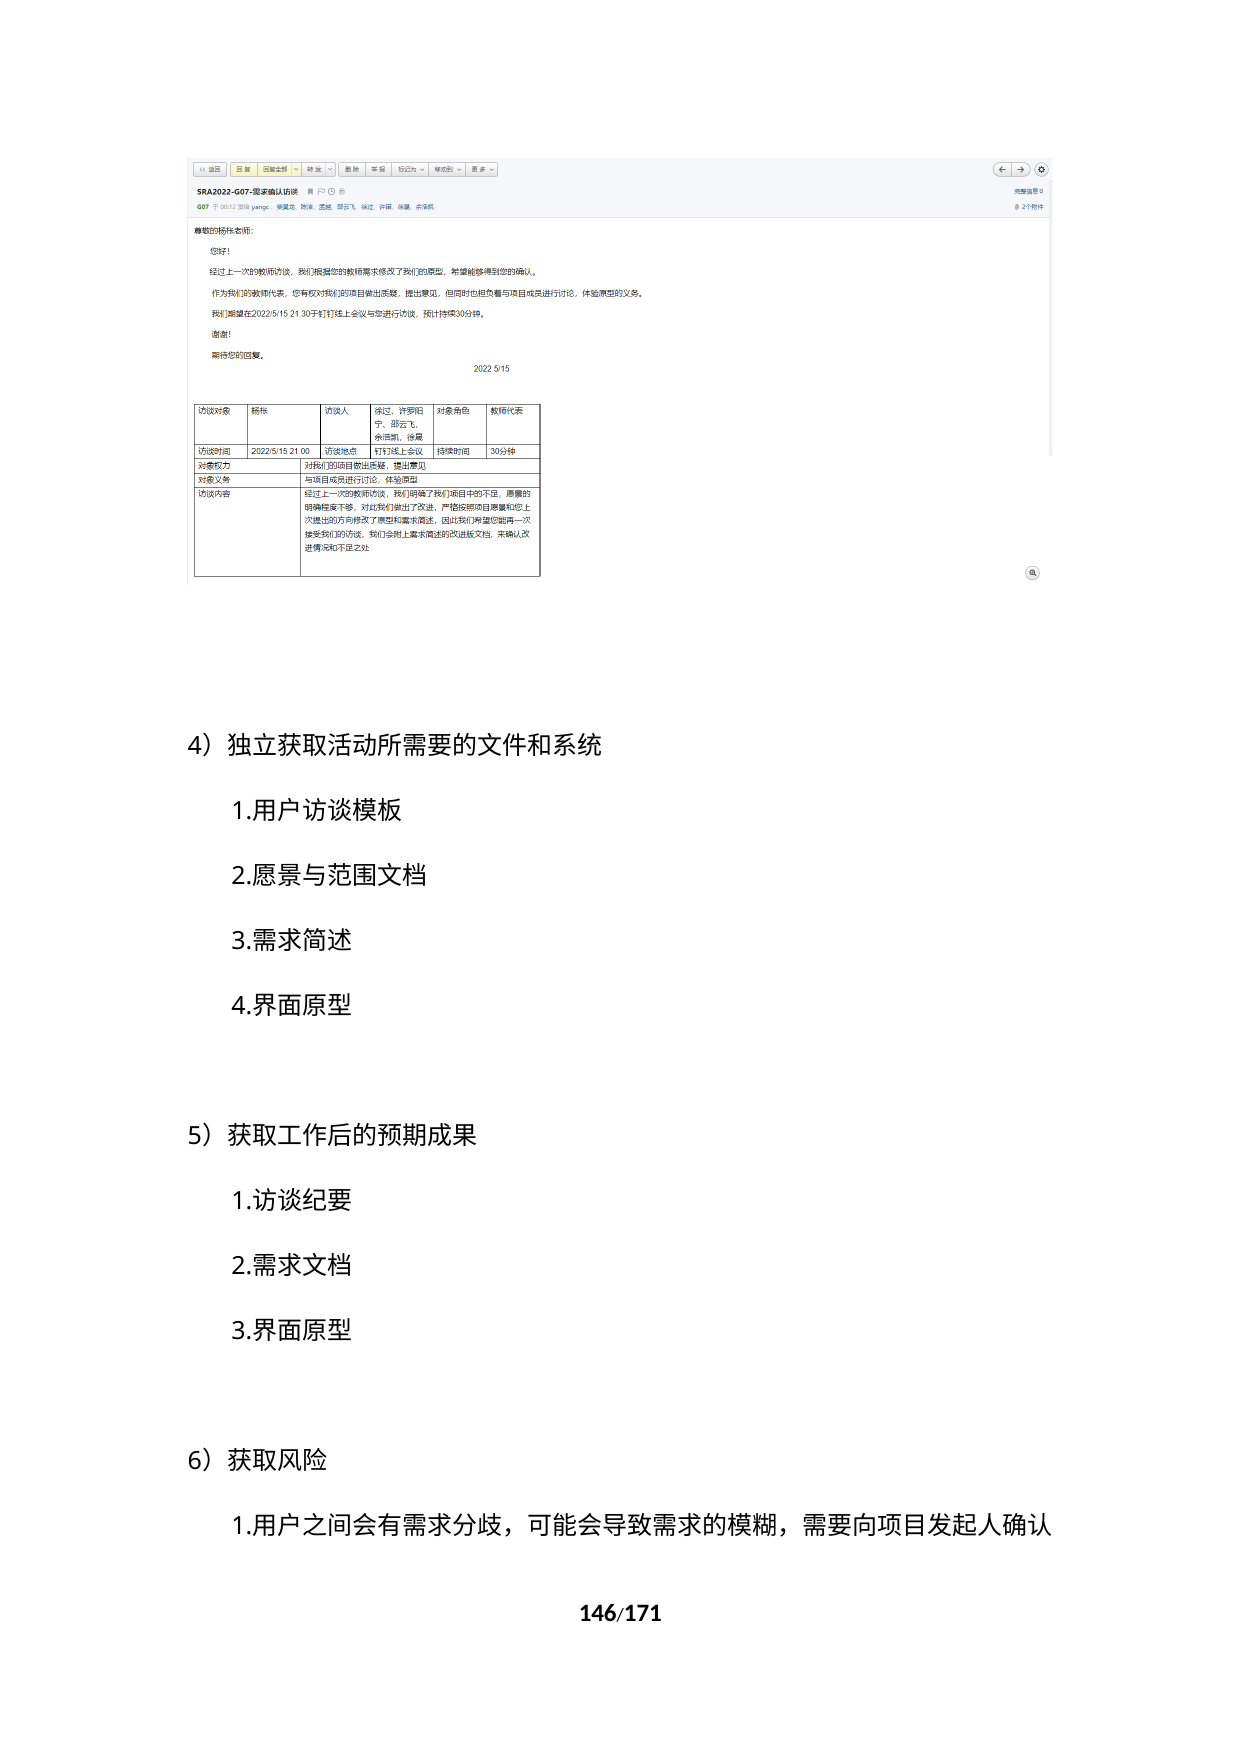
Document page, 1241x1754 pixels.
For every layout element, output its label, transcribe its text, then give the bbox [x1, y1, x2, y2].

text 5）获取工作后的预期成果 [187, 1101, 1053, 1166]
text 3.界面原型 [187, 1296, 1053, 1361]
text 6）获取风险 [187, 1426, 1053, 1491]
text 2.愿景与范围文档 [187, 841, 1053, 906]
text 3.需求简述 [187, 906, 1053, 971]
text 2.需求文档 [187, 1231, 1053, 1296]
text 1.访谈纪要 [187, 1166, 1053, 1231]
text 4）独立获取活动所需要的文件和系统 [187, 711, 1053, 776]
text 1.用户访谈模板 [187, 776, 1053, 841]
text 4.界面原型 [187, 971, 1053, 1036]
text 1.用户之间会有需求分歧，可能会导致需求的模糊，需要向项目发起人确认 [187, 1491, 1053, 1556]
